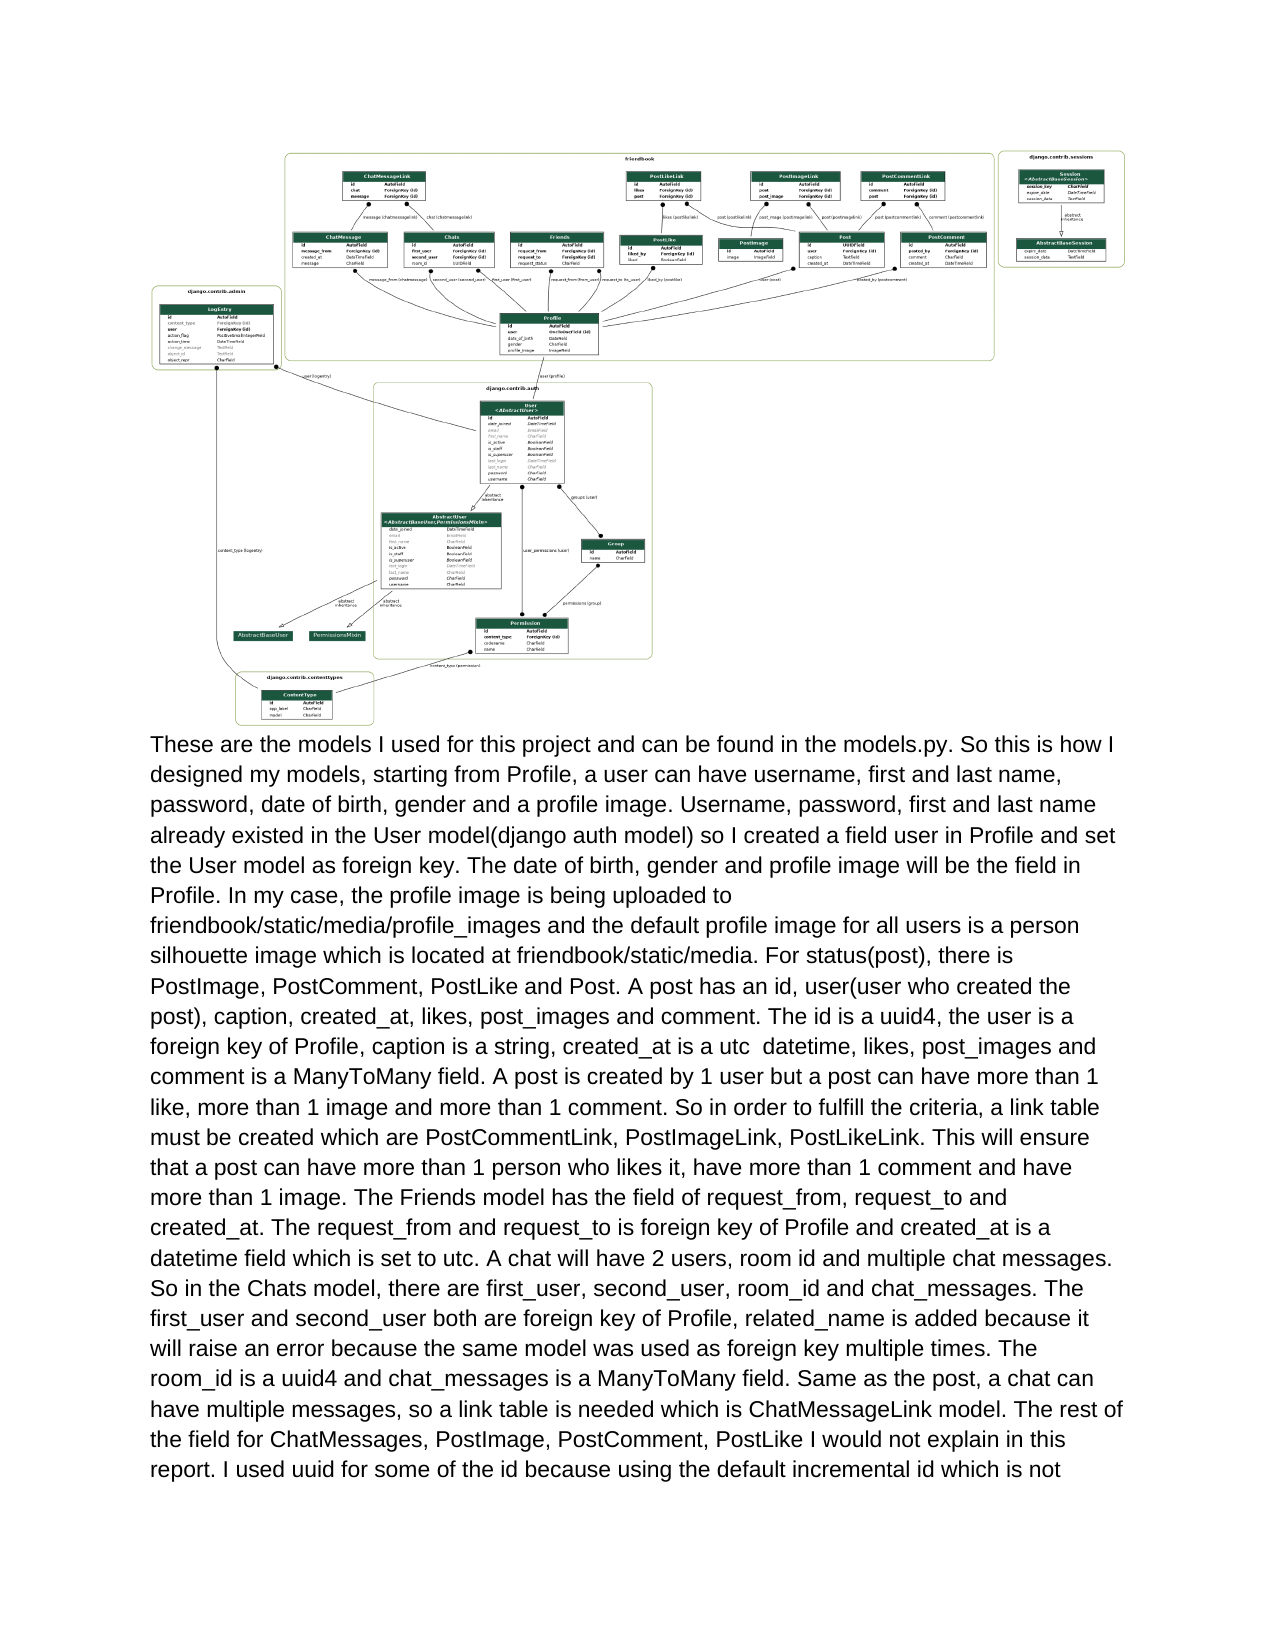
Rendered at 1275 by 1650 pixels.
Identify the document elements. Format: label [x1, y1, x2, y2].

text [150, 731, 1125, 1482]
picture [150, 150, 1125, 727]
